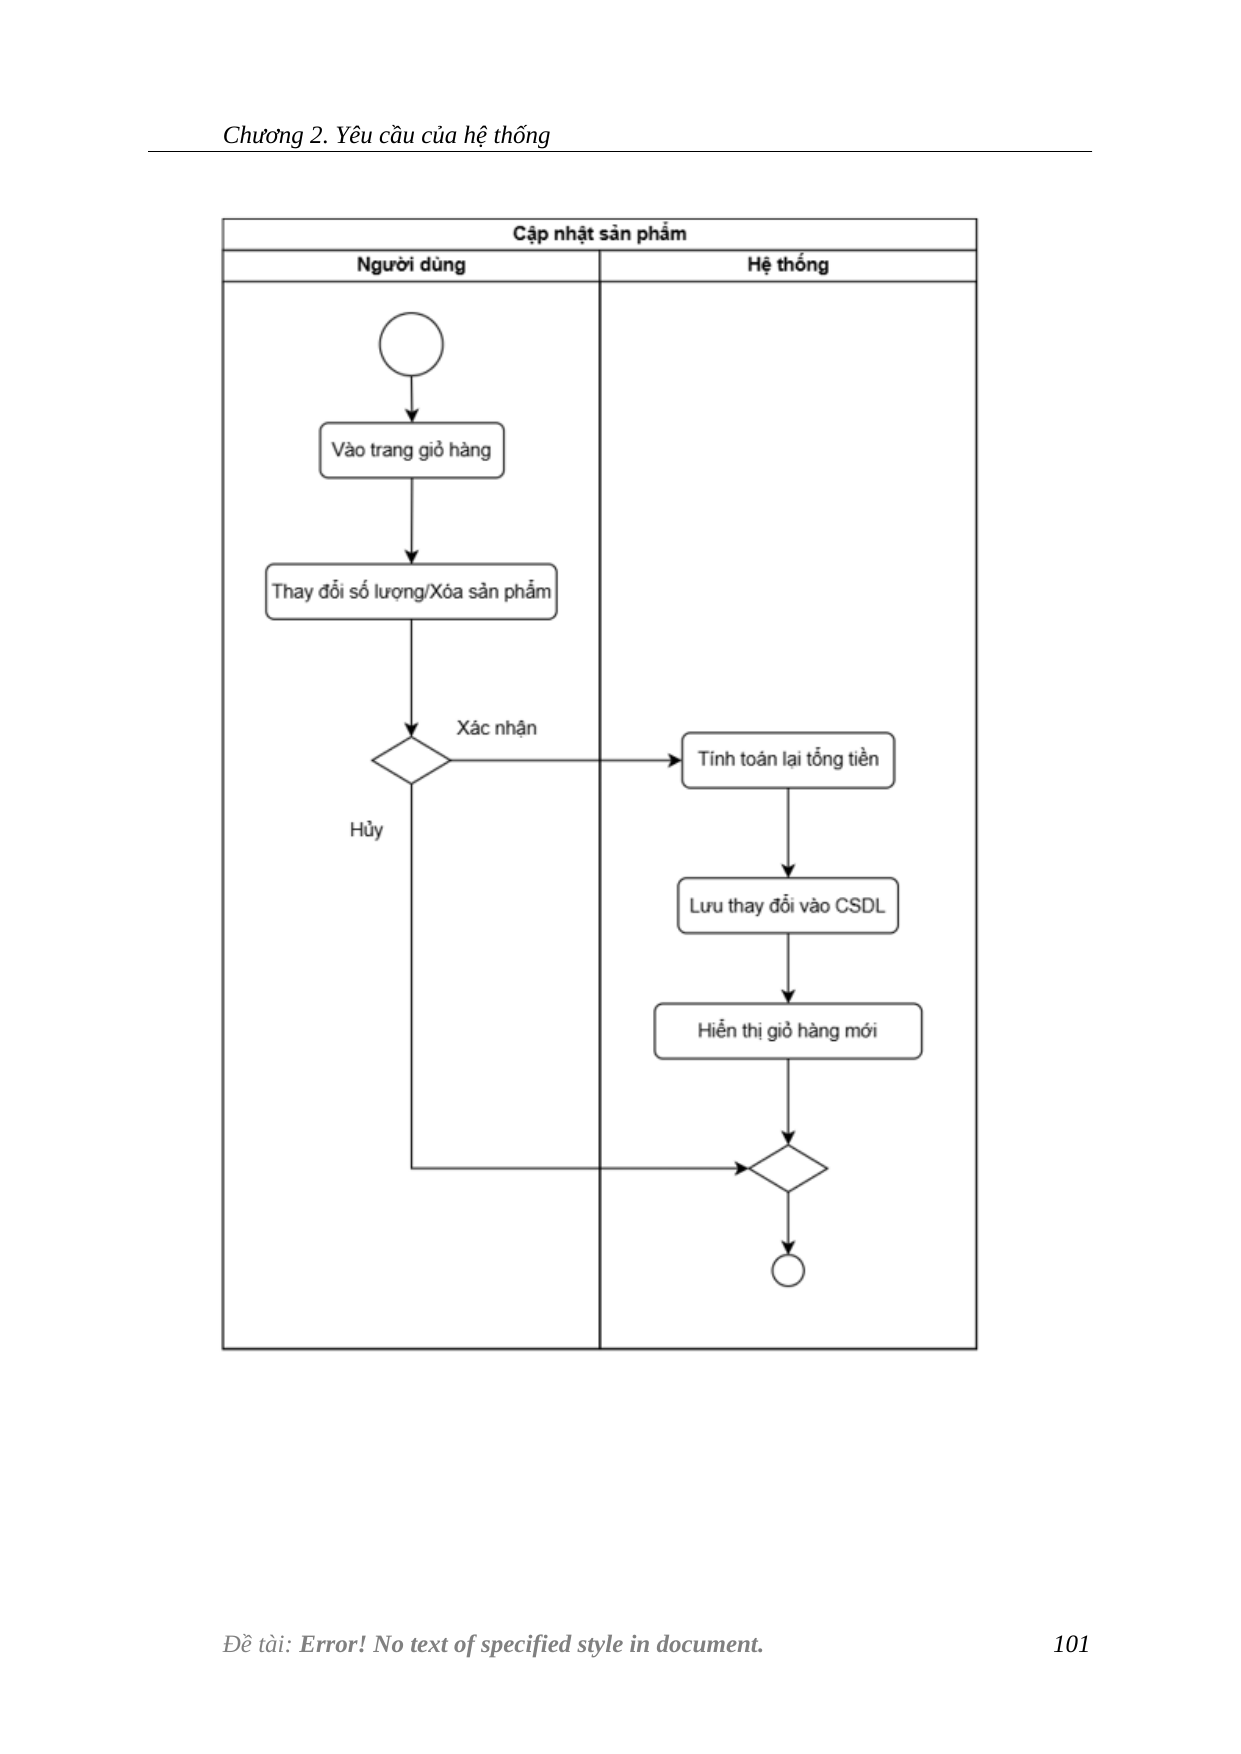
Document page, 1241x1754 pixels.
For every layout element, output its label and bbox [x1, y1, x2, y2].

picture [206, 206, 1001, 1367]
